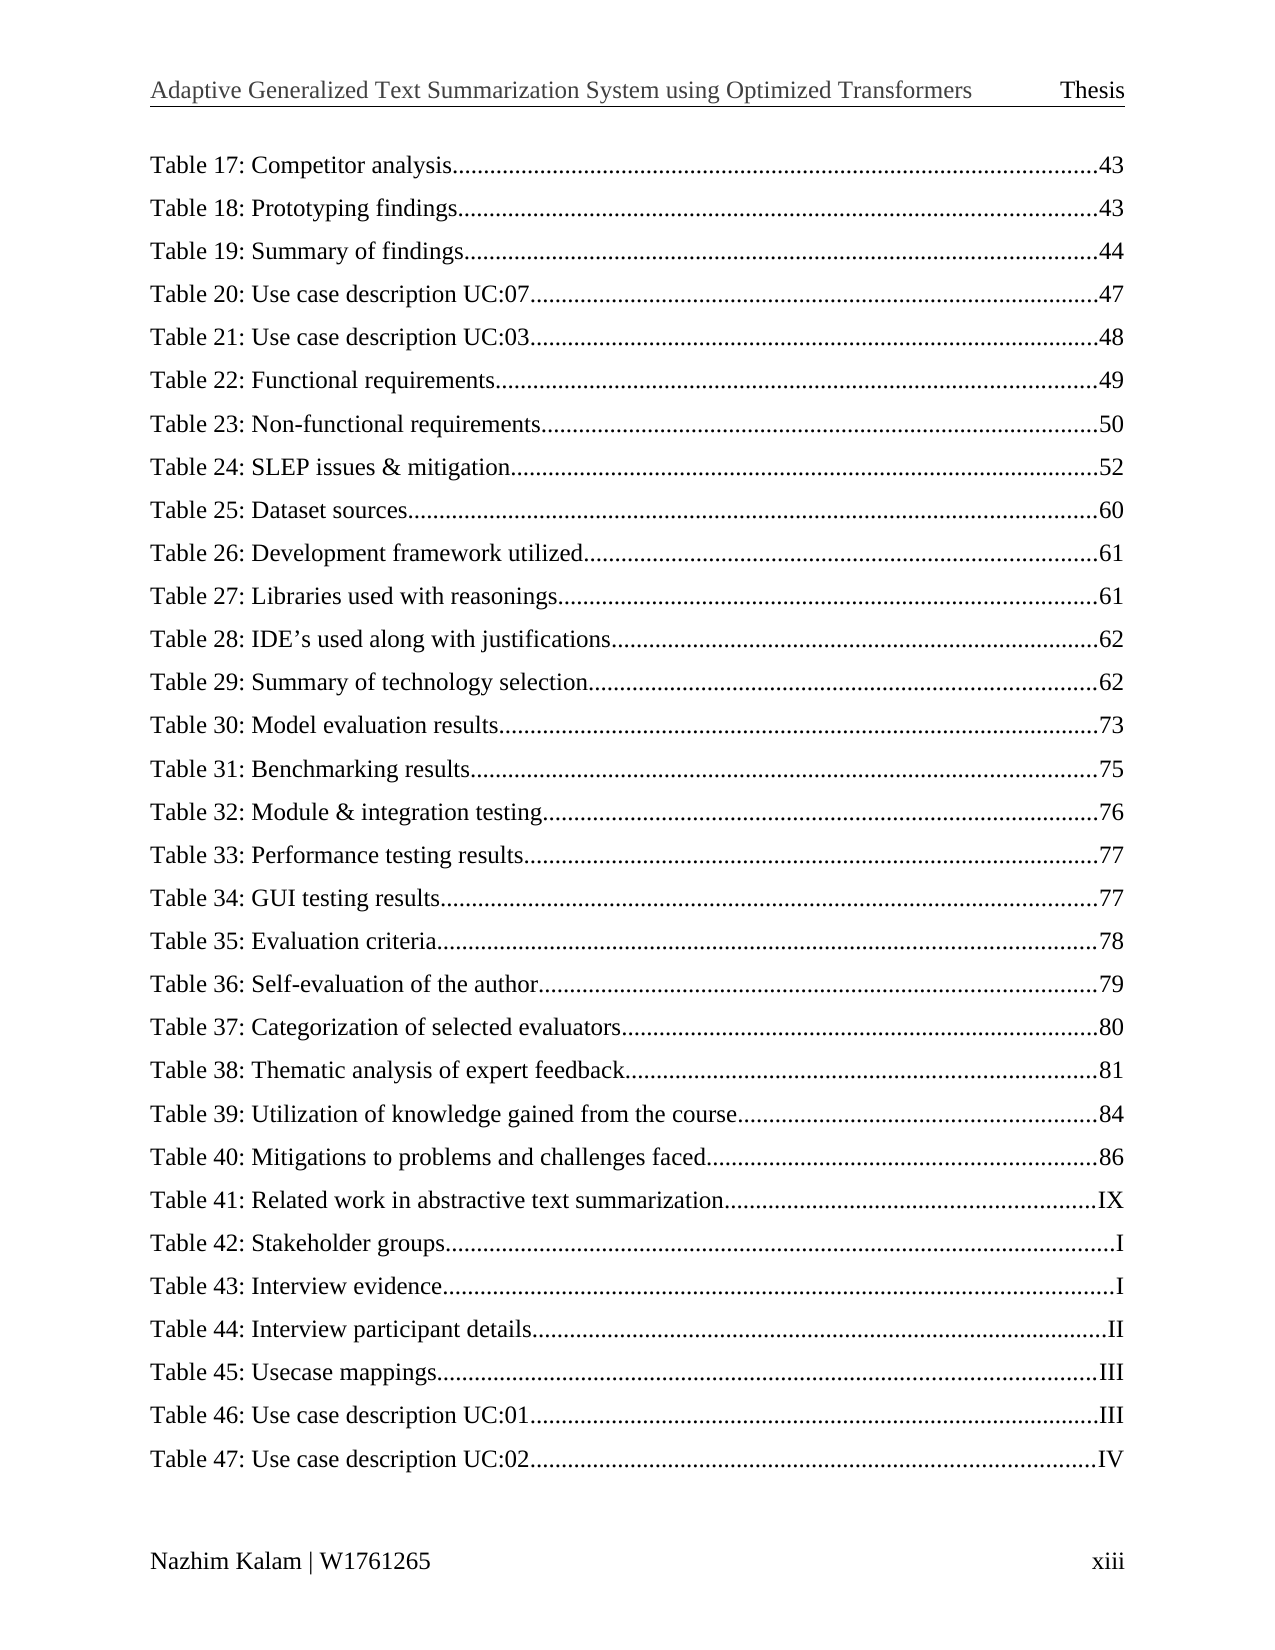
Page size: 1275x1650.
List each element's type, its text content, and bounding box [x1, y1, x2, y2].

text Table 43: Interview evidence I [150, 1271, 1125, 1300]
text Table 19: Summary of findings 44 [150, 236, 1125, 265]
text Table 20: Use case description UC:07 47 [150, 279, 1125, 308]
text Table 22: Functional requirements 49 [150, 366, 1125, 394]
text Table 32: Module & integration testing 76 [150, 797, 1125, 826]
text Table 40: Mitigations to problems and challenges faced 86 [150, 1142, 1125, 1171]
text Table 31: Benchmarking results 75 [150, 754, 1125, 782]
text Table 23: Non-functional requirements 50 [150, 409, 1125, 437]
text Table 35: Evaluation criteria 78 [150, 926, 1125, 955]
text Table 33: Performance testing results 77 [150, 840, 1125, 869]
text Table 47: Use case description UC:02 IV [150, 1444, 1125, 1472]
text Table 37: Categorization of selected evaluators 80 [150, 1012, 1125, 1041]
text Table 27: Libraries used with reasonings 61 [150, 581, 1125, 610]
text Table 36: Self-evaluation of the author 79 [150, 969, 1125, 998]
text Table 41: Related work in abstractive text summarization IX [150, 1185, 1125, 1214]
text Table 17: Competitor analysis 43 [150, 150, 1125, 179]
text Table 42: Stakeholder groups I [150, 1228, 1125, 1257]
text Table 34: GUI testing results 77 [150, 883, 1125, 912]
text Table 30: Model evaluation results 73 [150, 711, 1125, 739]
text Table 25: Dataset sources 60 [150, 495, 1125, 524]
text Table 44: Interview participant details II [150, 1314, 1125, 1343]
text Table 21: Use case description UC:03 48 [150, 322, 1125, 351]
text Table 38: Thematic analysis of expert feedback 81 [150, 1056, 1125, 1084]
text Table 45: Usecase mappings III [150, 1357, 1125, 1386]
text Table 39: Utilization of knowledge gained from the course 84 [150, 1099, 1125, 1127]
text Table 24: SLEP issues & mitigation 52 [150, 452, 1125, 481]
text Table 26: Development framework utilized 61 [150, 538, 1125, 567]
text Table 28: IDE’s used along with justifications 62 [150, 624, 1125, 653]
text Table 29: Summary of technology selection 62 [150, 667, 1125, 696]
text Table 18: Prototyping findings 43 [150, 193, 1125, 222]
text Table 46: Use case description UC:01 III [150, 1401, 1125, 1429]
